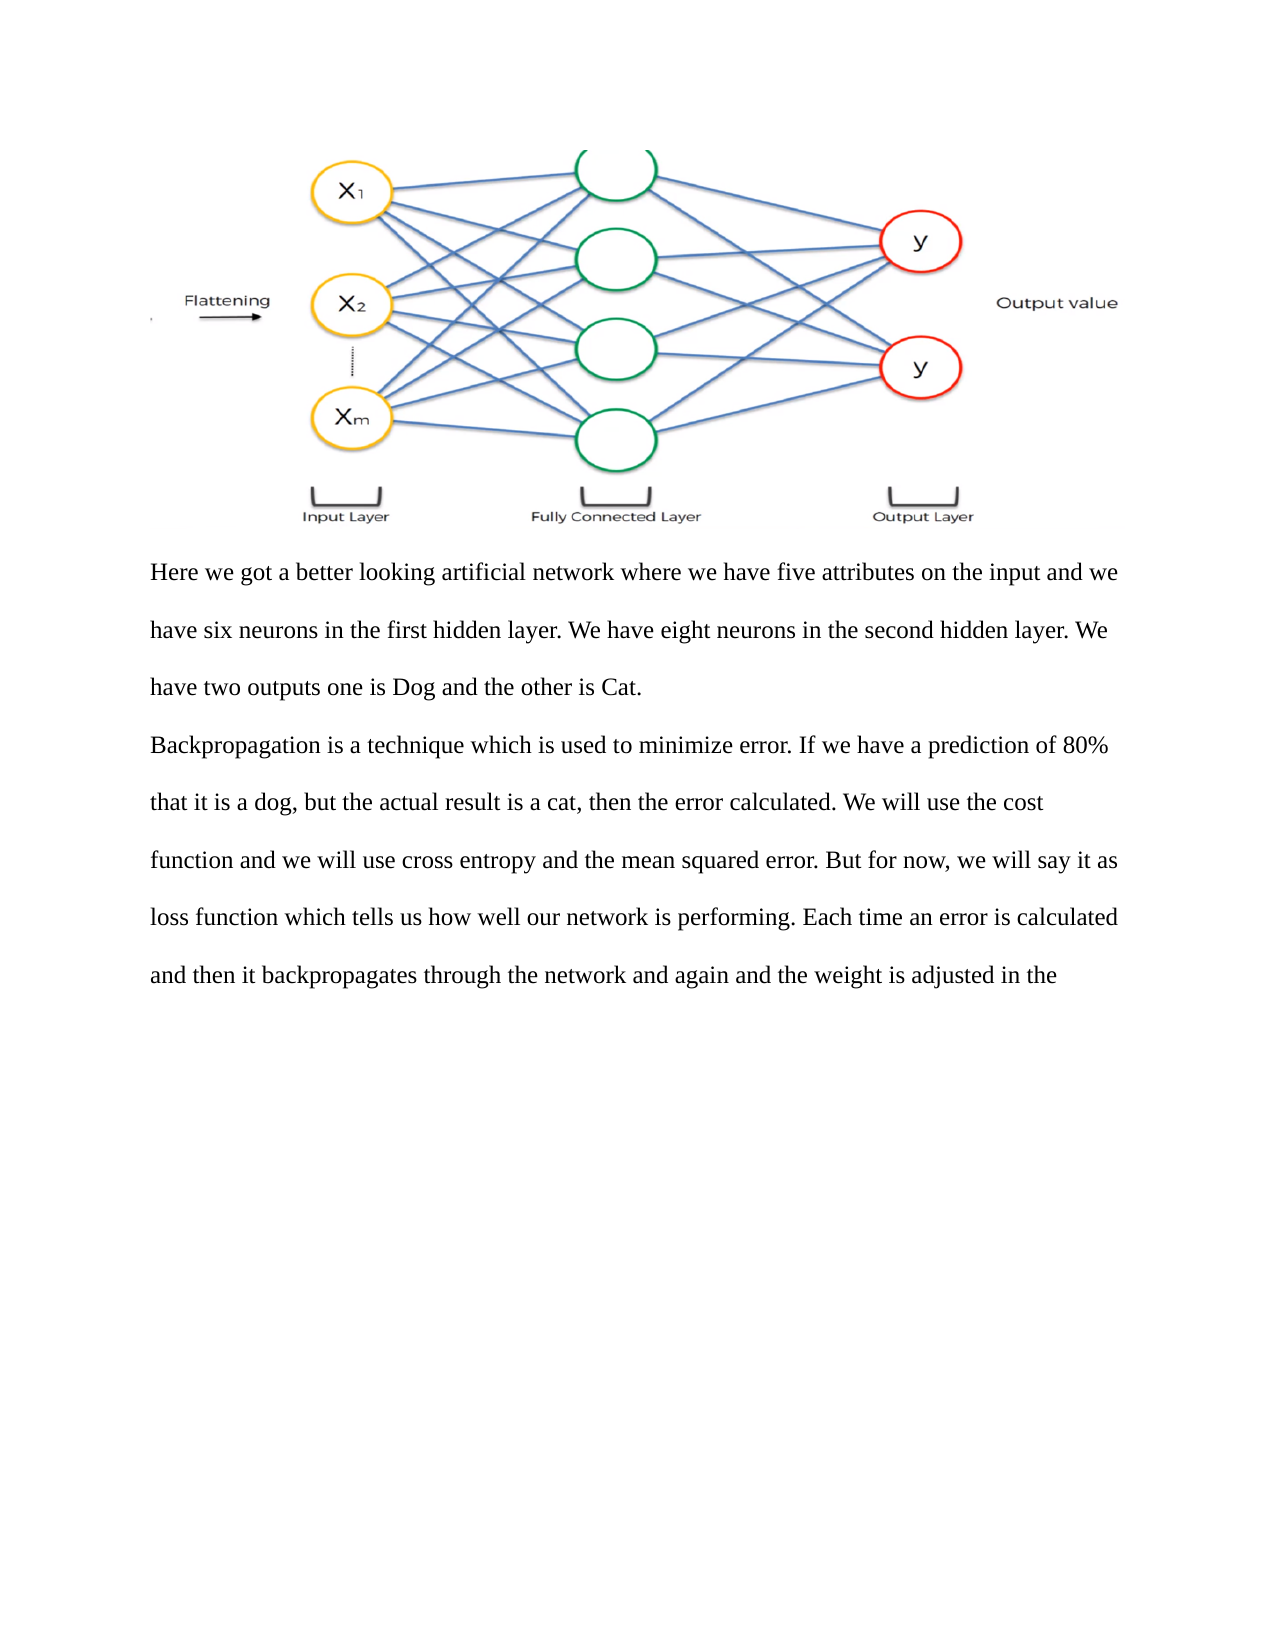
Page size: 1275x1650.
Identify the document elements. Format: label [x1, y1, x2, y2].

picture [150, 150, 1125, 529]
